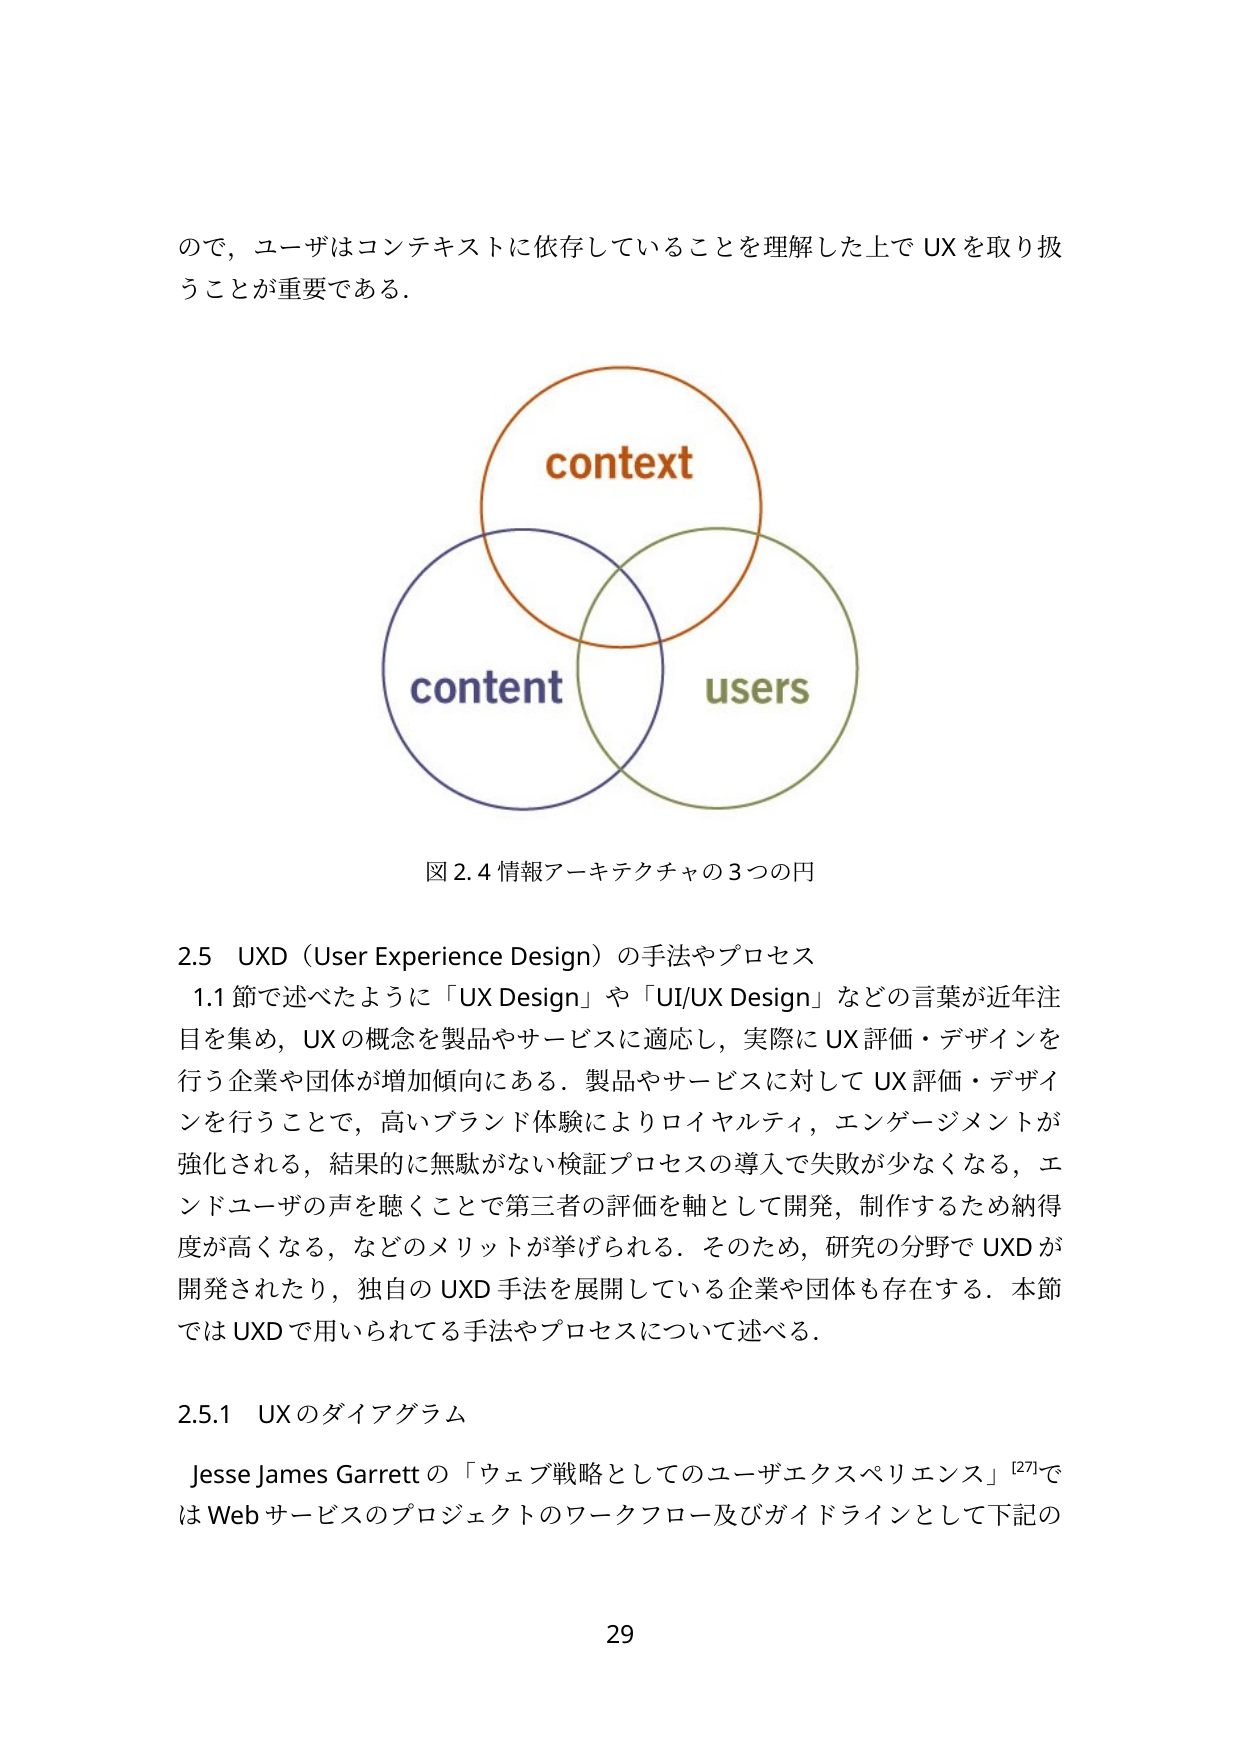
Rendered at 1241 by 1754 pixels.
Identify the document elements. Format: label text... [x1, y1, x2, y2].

text 1.1節で述べたように「UX Design」や「UI/UX Design」などの言葉が近年注目を集め，UXの概念を製品やサービスに適応し，実際にUX評価・デザインを行う企業や団体が増加傾向にある．製品やサービスに対してUX評価・デザインを行うことで，高いブランド体験によりロイヤルティ，エンゲージメントが強化される，結果的に無駄がない検証プロセスの導入で失敗が少なくなる，エンドユーザの声を聴くことで第三者の評価を軸として開発，制作するため納得度が高くなる，などのメリットが挙げられる．そのため，研究の分野でUXDが開発されたり，独自のUXD手法を展開している企業や団体も存在する．本節ではUXDで用いられてる手法やプロセスについて述べる． [177, 975, 1063, 1350]
text 図2. 4 情報アーキテクチャの3つの円 [177, 850, 1063, 892]
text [177, 1451, 1063, 1535]
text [177, 225, 1063, 308]
picture [367, 350, 874, 827]
text 2.5 UXD（User Experience Design）の手法やプロセス [177, 933, 1063, 975]
text 2.5.1 UXのダイアグラム [177, 1392, 1063, 1433]
